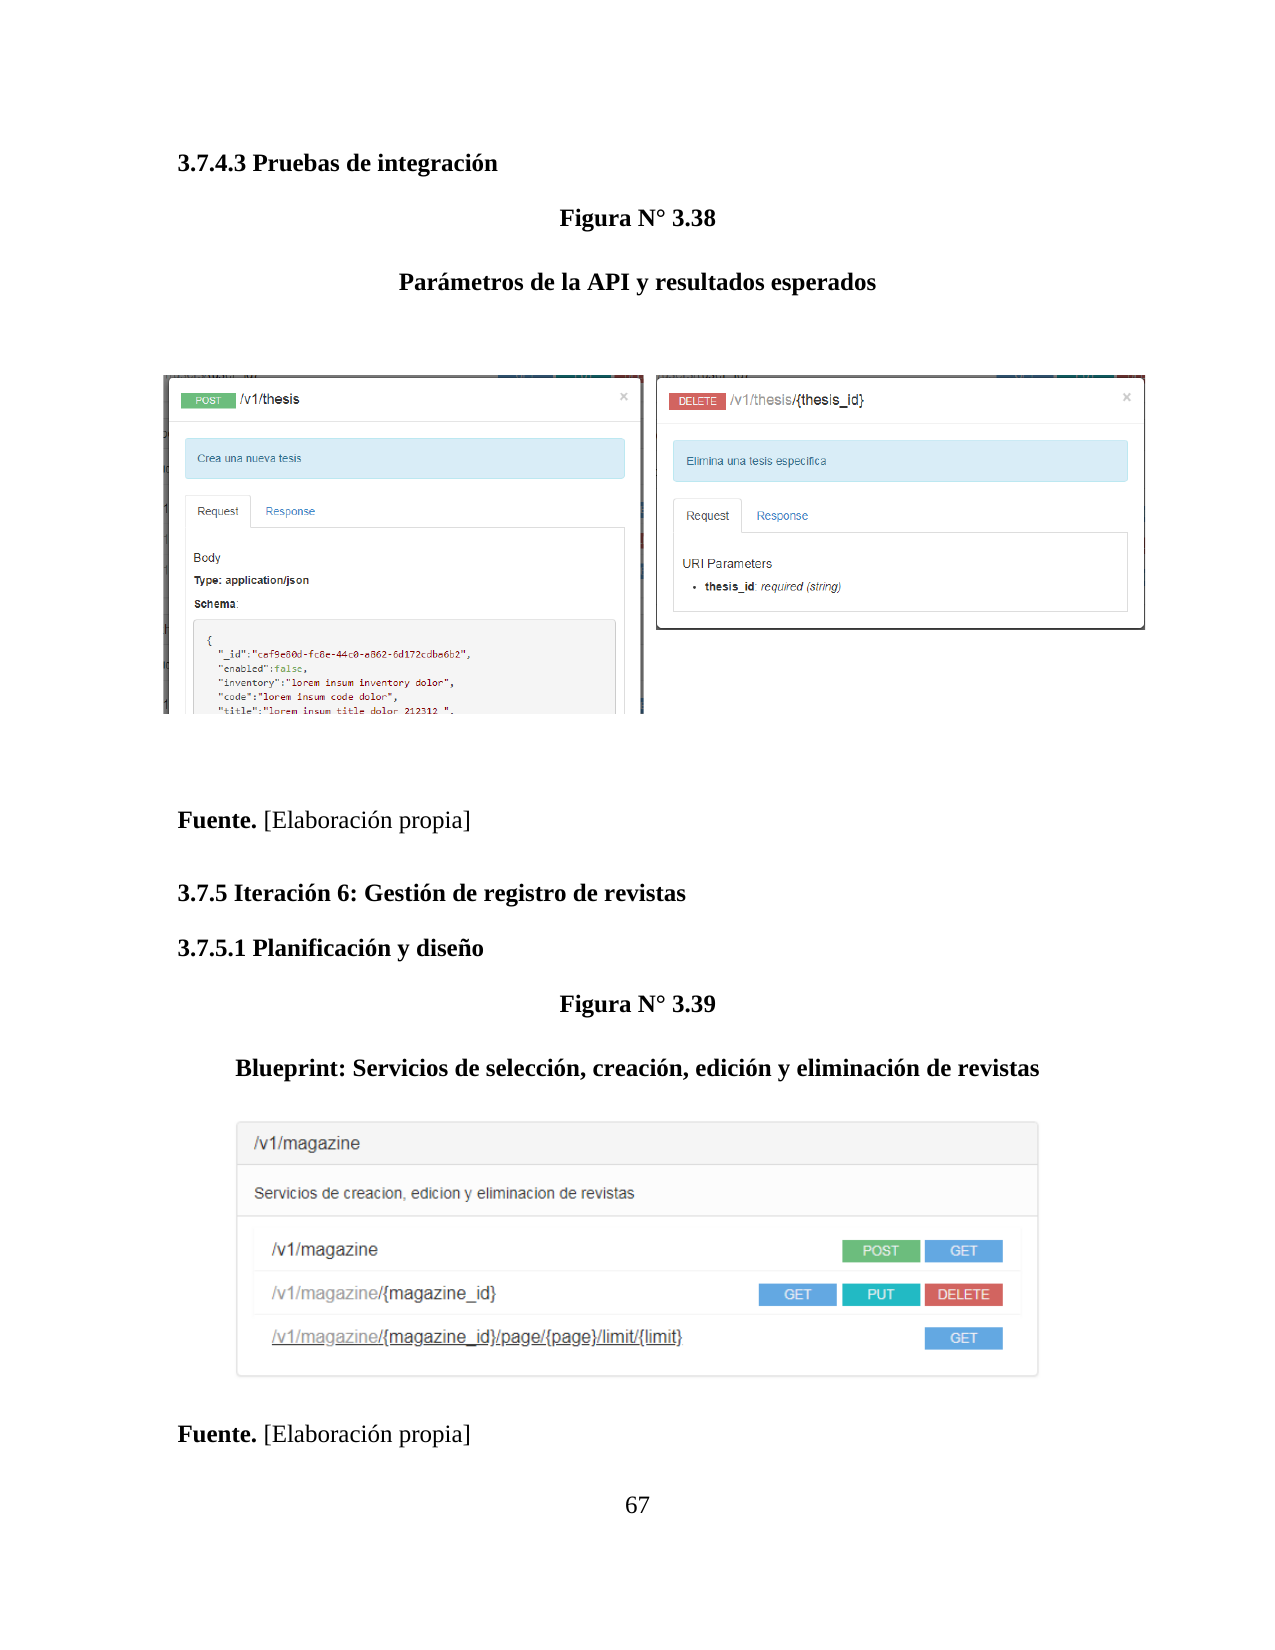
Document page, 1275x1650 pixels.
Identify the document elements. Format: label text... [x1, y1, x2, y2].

picture [163, 375, 644, 714]
text Parámetros de la API y resultados esperados [177, 267, 1098, 296]
subtitle Iteración 6: Gestión de registro de revistas [177, 878, 1098, 907]
text Figura N° 3.38 [177, 203, 1098, 232]
picture [656, 375, 1146, 630]
subtitle Planificación y diseño [177, 950, 1098, 979]
subtitle Pruebas de integración [177, 148, 1098, 176]
text Figura N° 3.39 [177, 1006, 1098, 1034]
text Fuente. [Elaboración propia] [177, 806, 1098, 834]
picture [233, 1134, 1043, 1398]
text Fuente. [Elaboración propia] [177, 1436, 1098, 1464]
text Blueprint: Servicios de selección, creación, edición y eliminación de revistas [177, 1070, 1098, 1098]
